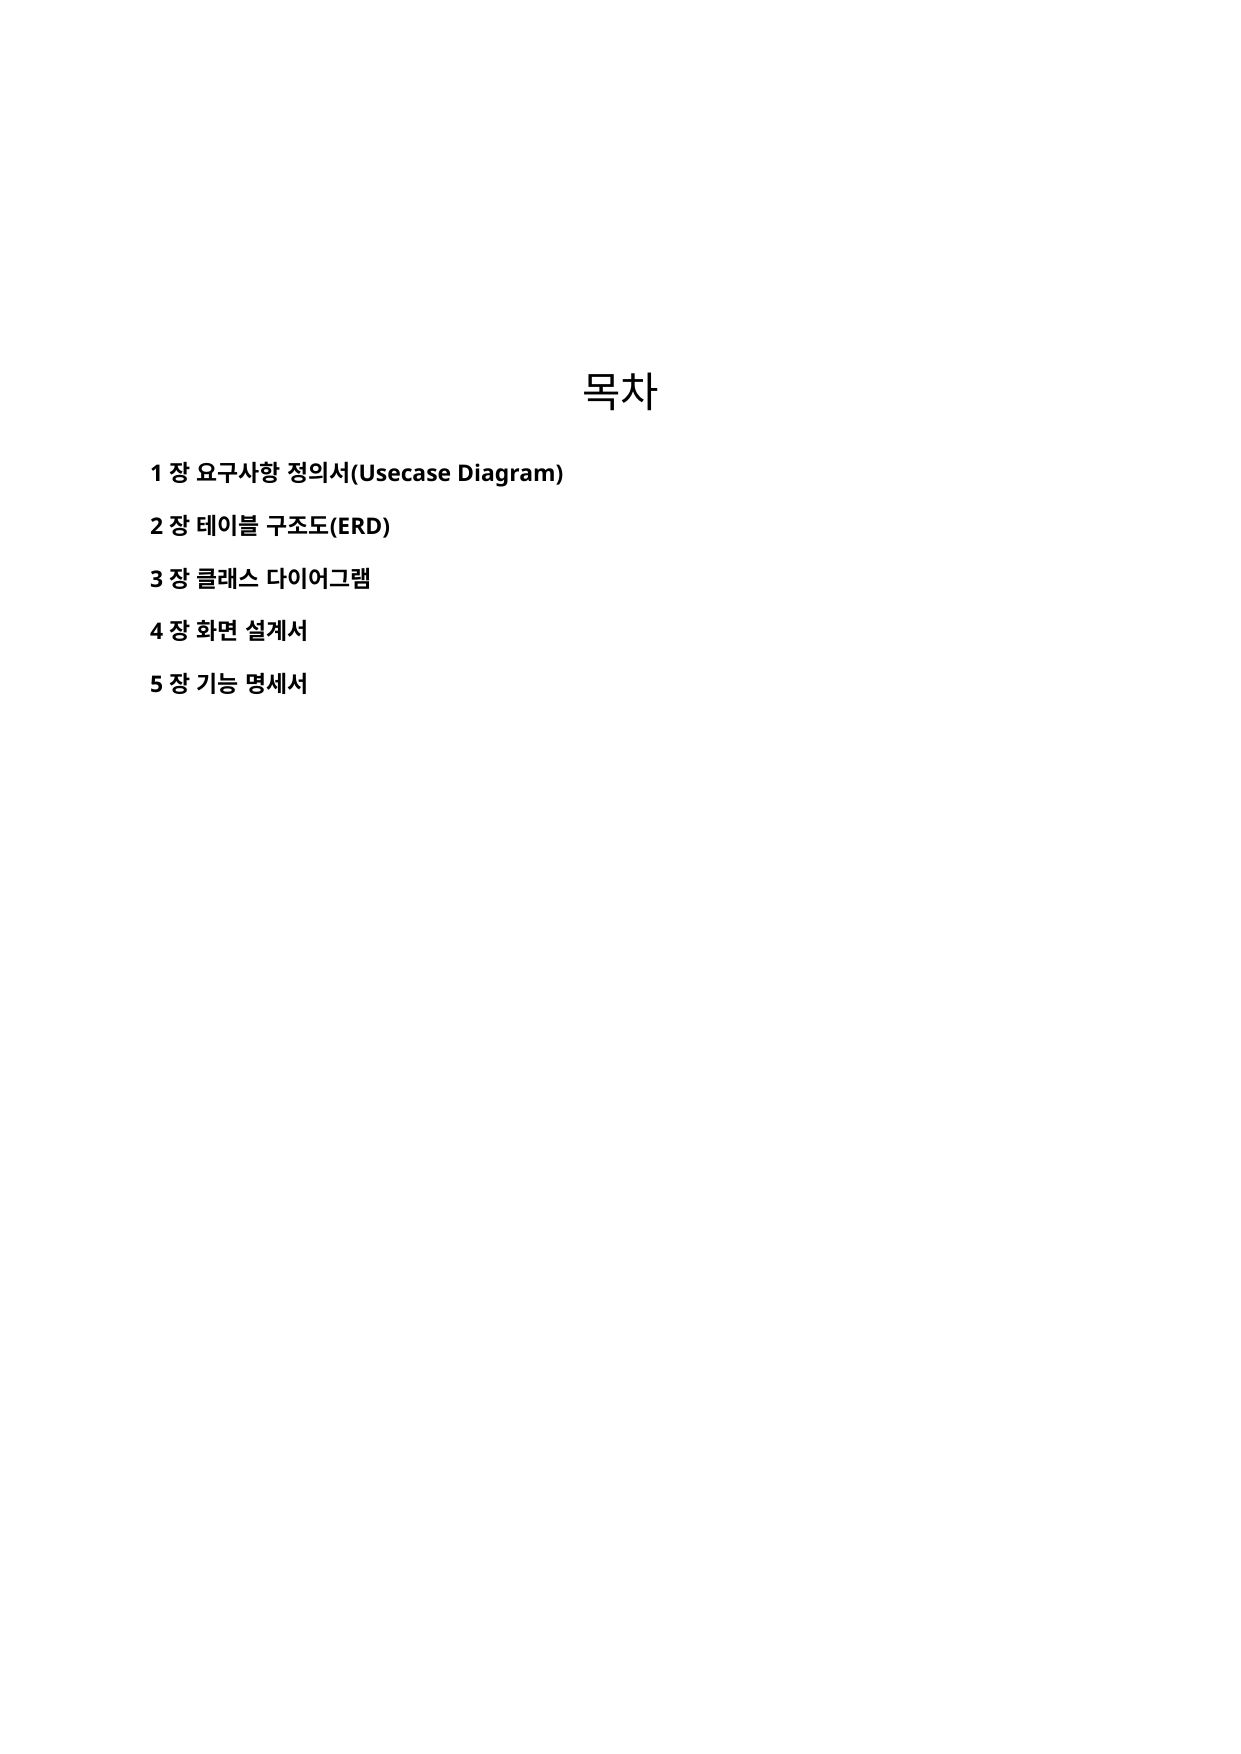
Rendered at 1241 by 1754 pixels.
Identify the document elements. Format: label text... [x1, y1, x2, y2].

text 1 장 요구사항 정의서(Usecase Diagram) [150, 455, 1090, 489]
text 3 장 클래스 다이어그램 [150, 561, 1090, 594]
text 목차 [150, 359, 1090, 419]
text 2 장 테이블 구조도(ERD) [150, 508, 1090, 541]
text 4 장 화면 설계서 [150, 613, 1090, 646]
text 5 장 기능 명세서 [150, 666, 1090, 699]
